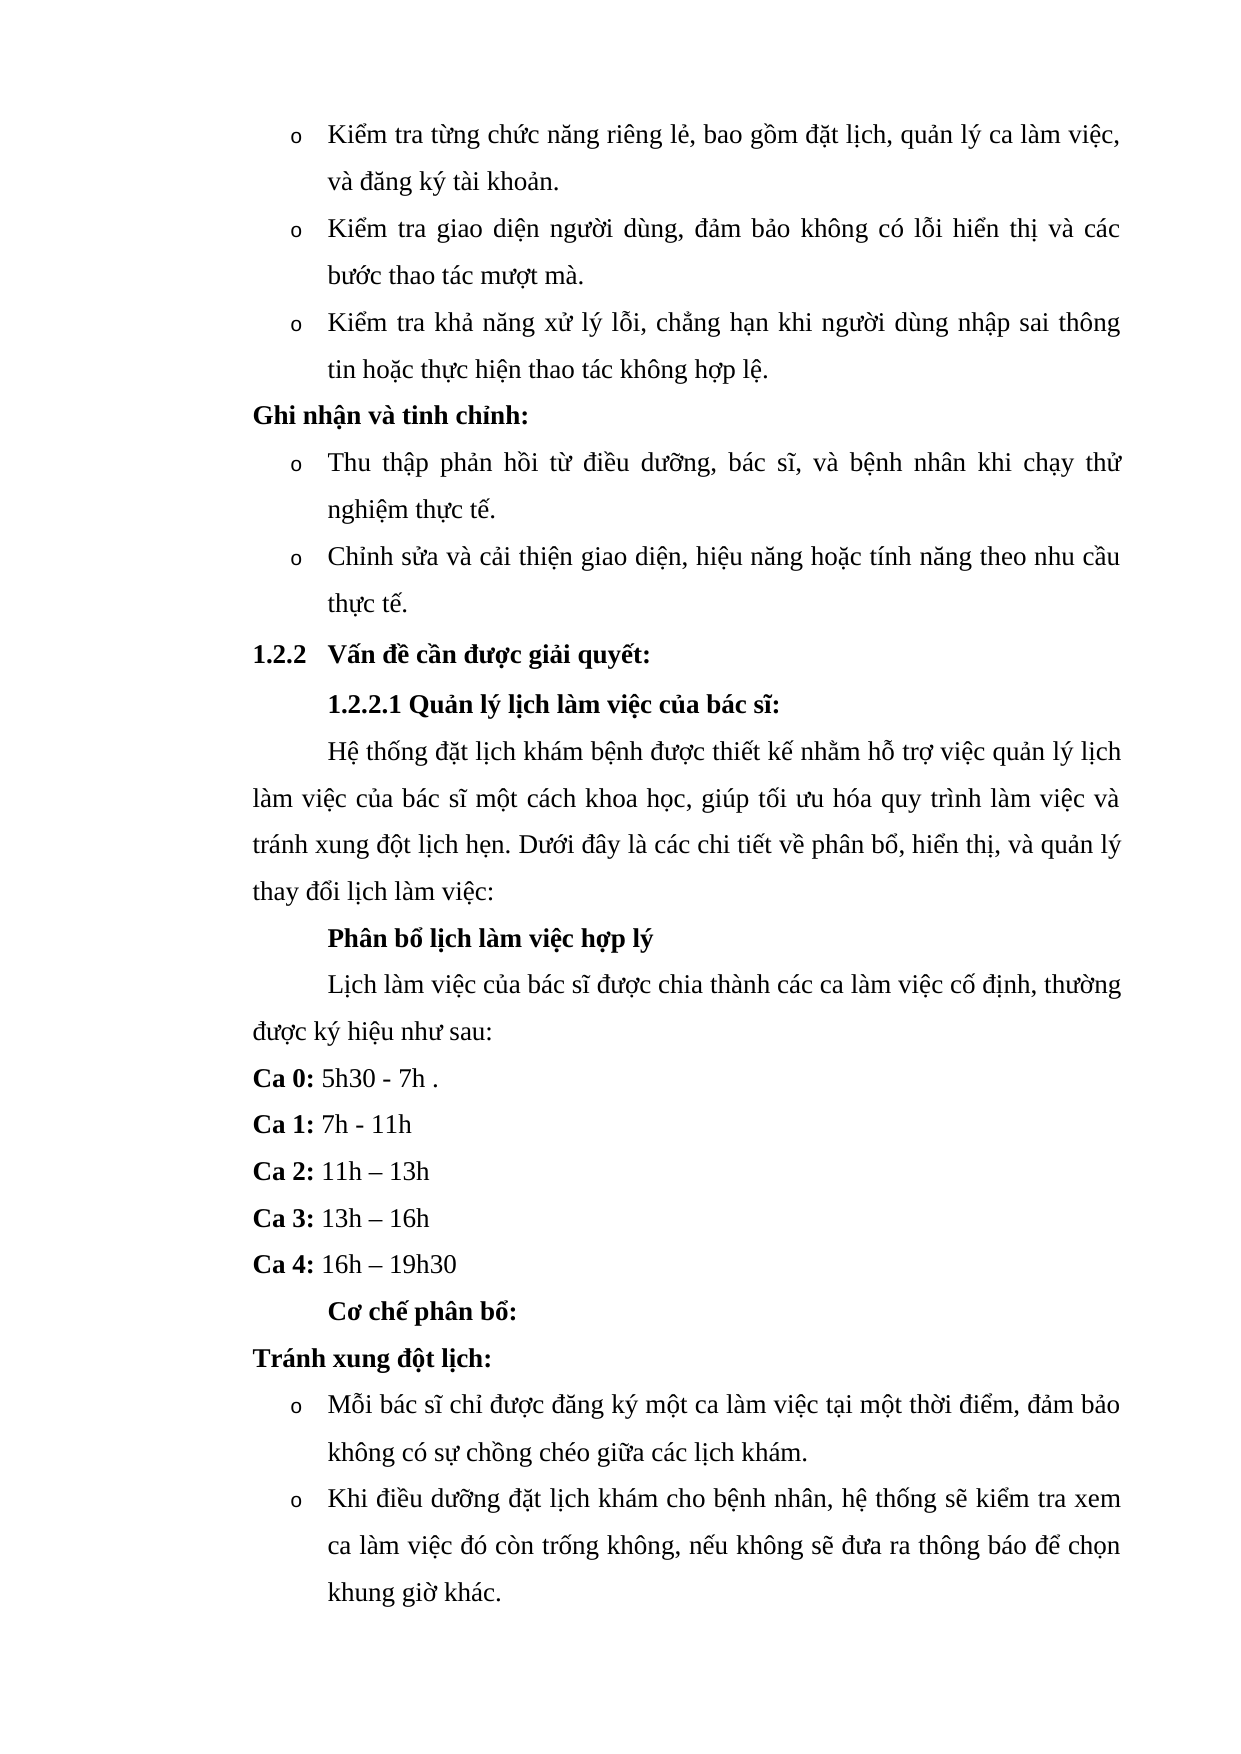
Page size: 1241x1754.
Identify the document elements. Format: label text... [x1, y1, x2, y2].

text Ca 4: 16h – 19h30 [252, 1248, 1122, 1280]
text Ca 2: 11h – 13h [252, 1155, 1122, 1186]
text Ca 0: 5h30 - 7h . [252, 1062, 1122, 1093]
list Kiểm tra giao diện người dùng, đảm bảo không có lỗi hiển thị và các bước thao tác mượt mà. [290, 212, 1122, 290]
list Chỉnh sửa và cải thiện giao diện, hiệu năng hoặc tính năng theo nhu cầu thực tế. [290, 540, 1122, 618]
text Tránh xung đột lịch: [252, 1342, 1122, 1373]
text Lịch làm việc của bác sĩ được chia thành các ca làm việc cố định, thường được ký hiệu như sau: [252, 968, 1122, 1046]
subtitle 1.2.2.1 Quản lý lịch làm việc của bác sĩ: [252, 688, 1122, 720]
text Ca 3: 13h – 16h [252, 1202, 1122, 1233]
text Phân bổ lịch làm việc hợp lý [252, 922, 1122, 953]
list Kiểm tra khả năng xử lý lỗi, chẳng hạn khi người dùng nhập sai thông tin hoặc thực hiện thao tác không hợp lệ. [290, 306, 1122, 384]
subtitle 1.2.2 Vấn đề cần được giải quyết: [177, 638, 1122, 669]
text Cơ chế phân bổ: [252, 1295, 1122, 1326]
text Ghi nhận và tinh chỉnh: [252, 399, 1122, 431]
list Thu thập phản hồi từ điều dưỡng, bác sĩ, và bệnh nhân khi chạy thử nghiệm thực tế. [290, 446, 1122, 524]
list Mỗi bác sĩ chỉ được đăng ký một ca làm việc tại một thời điểm, đảm bảo không có sự chồng chéo giữa các lịch khám. [290, 1388, 1122, 1467]
text Hệ thống đặt lịch khám bệnh được thiết kế nhằm hỗ trợ việc quản lý lịch làm việc của bác sĩ một cách khoa học, giúp tối ưu hóa quy trình làm việc và tránh xung đột lịch hẹn. Dưới đây là các chi tiết về phân bổ, hiển thị, và quản lý thay đổi lịch làm việc: [252, 735, 1122, 906]
list Kiểm tra từng chức năng riêng lẻ, bao gồm đặt lịch, quản lý ca làm việc, và đăng ký tài khoản. [290, 118, 1122, 196]
list Khi điều dưỡng đặt lịch khám cho bệnh nhân, hệ thống sẽ kiểm tra xem ca làm việc đó còn trống không, nếu không sẽ đưa ra thông báo để chọn khung giờ khác. [290, 1482, 1122, 1607]
text Ca 1: 7h - 11h [252, 1108, 1122, 1140]
